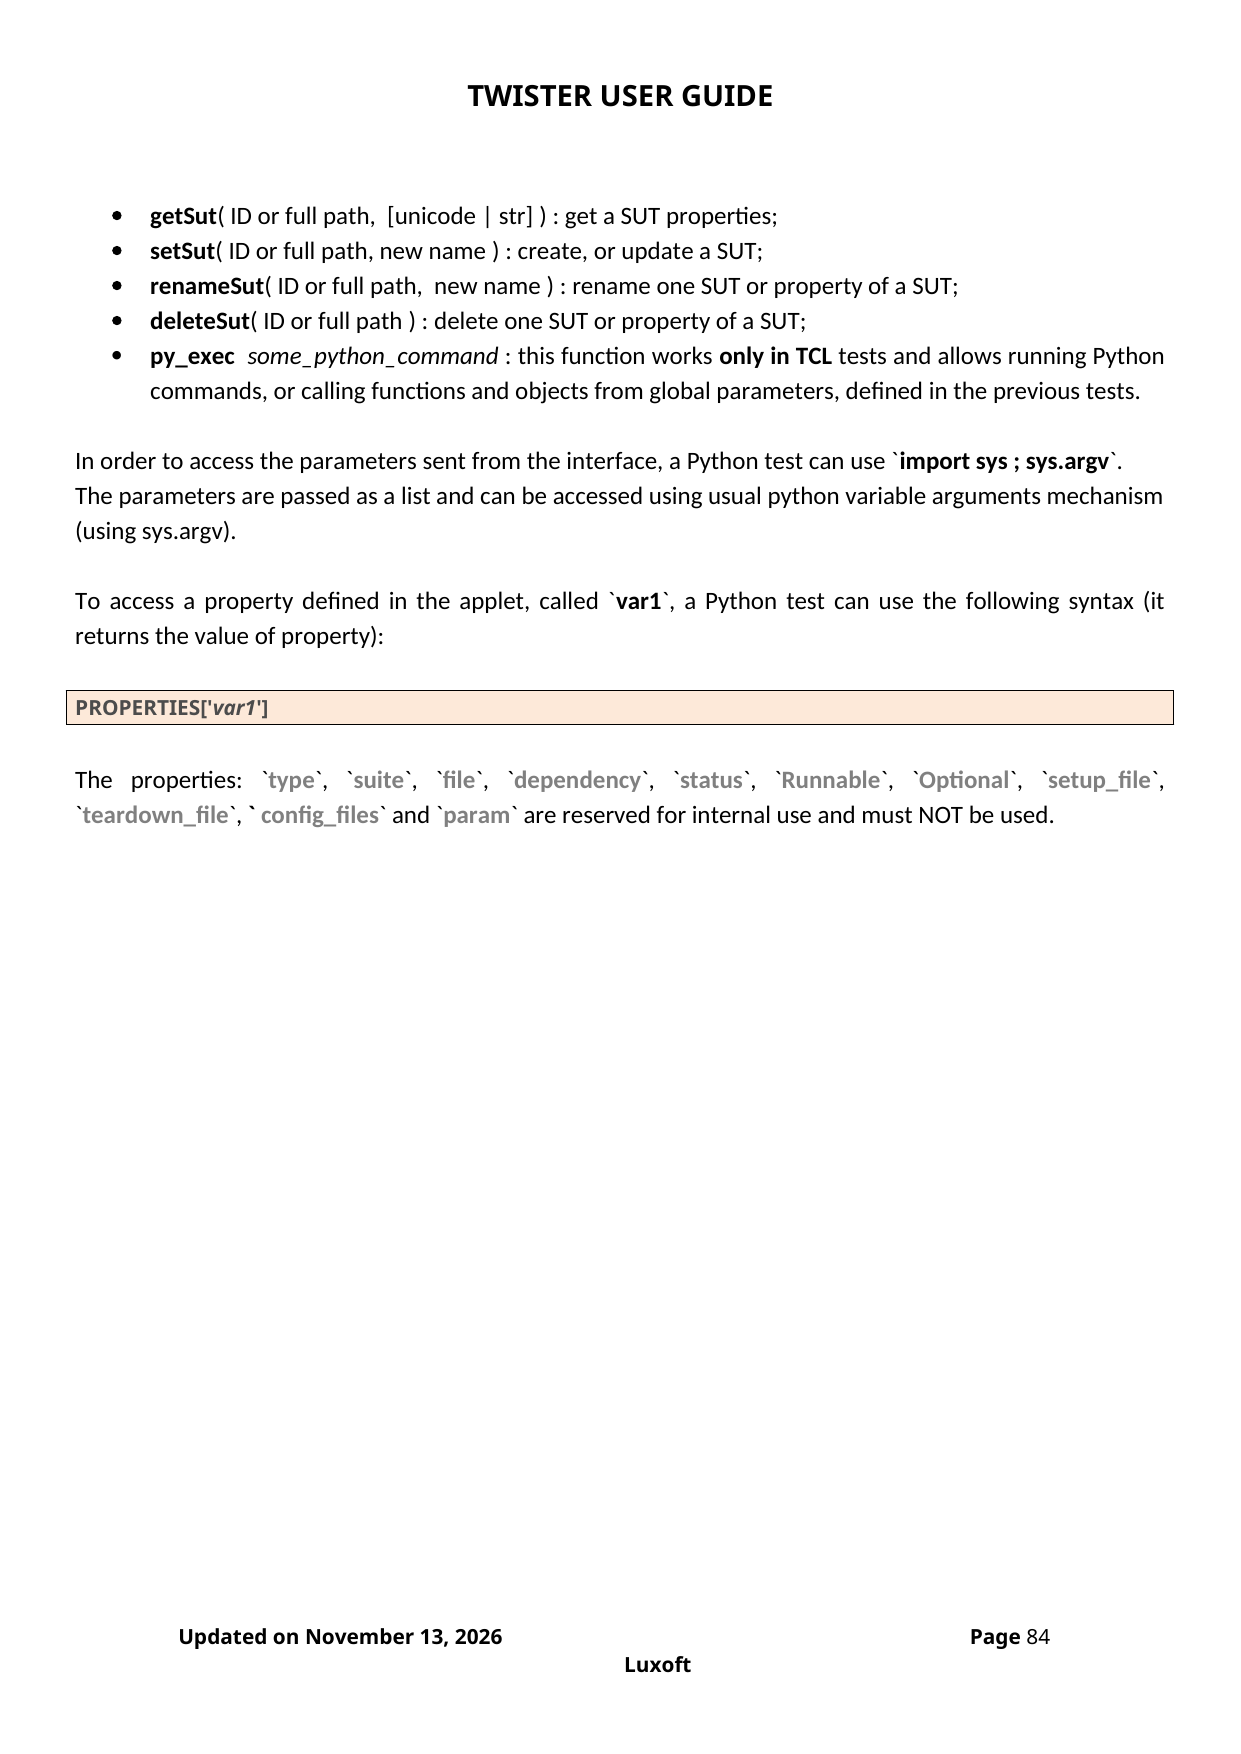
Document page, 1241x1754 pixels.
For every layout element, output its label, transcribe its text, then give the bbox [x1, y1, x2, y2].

list renameSut( ID or full path, new name ) : rename one SUT or property of a SUT; [112, 270, 1165, 301]
text To access a property defined in the applet, called `var1`, a Python test can use the following syntax (it returns the value of property): [75, 585, 1165, 651]
list setSut( ID or full path, new name ) : create, or update a SUT; [112, 235, 1165, 266]
text The properties: `type`, `suite`, `file`, `dependency`, `status`, `Runnable`, `Optional`, `setup_file`, `teardown_file`, ` config_files` and `param` are reserved for internal use and must NOT be used. [75, 764, 1165, 829]
text In order to access the parameters sent from the interface, a Python test can use `import sys ; sys.argv`. [75, 445, 1165, 476]
list deleteSut( ID or full path ) : delete one SUT or property of a SUT; [112, 305, 1165, 336]
list py_exec some_python_command : this function works only in TCL tests and allows running Python commands, or calling functions and objects from global parameters, defined in the previous tests. [112, 340, 1165, 406]
list getSut( ID or full path, [unicode | str] ) : get a SUT properties; [112, 200, 1165, 231]
text The parameters are passed as a list and can be accessed using usual python variable arguments mechanism (using sys.argv). [75, 480, 1165, 546]
text PROPERTIES['var1'] [67, 691, 1173, 724]
